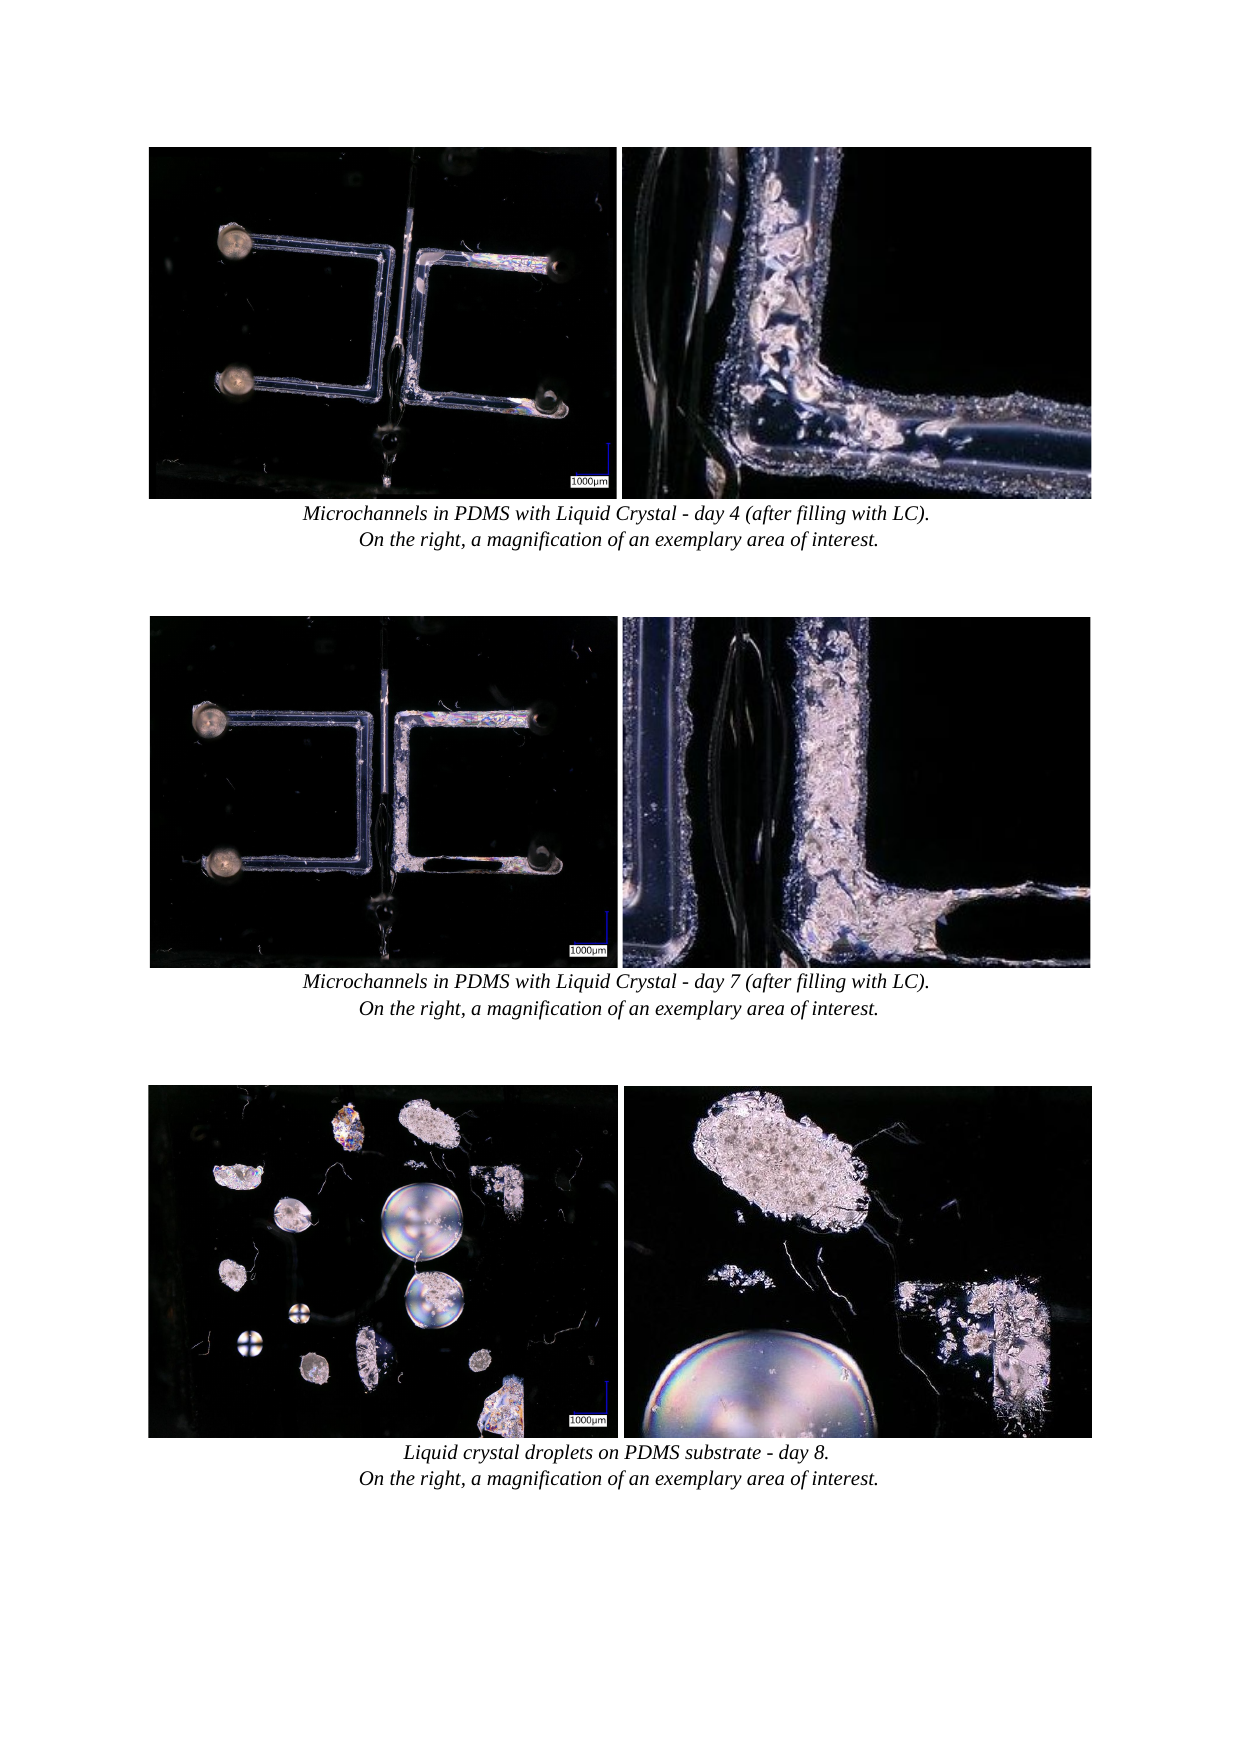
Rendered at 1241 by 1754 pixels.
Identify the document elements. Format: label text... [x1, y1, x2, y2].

picture [622, 617, 1091, 968]
picture [148, 1085, 618, 1438]
picture [624, 1086, 1092, 1438]
picture [149, 616, 618, 968]
picture [622, 147, 1092, 499]
picture [148, 147, 617, 499]
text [148, 148, 1093, 551]
